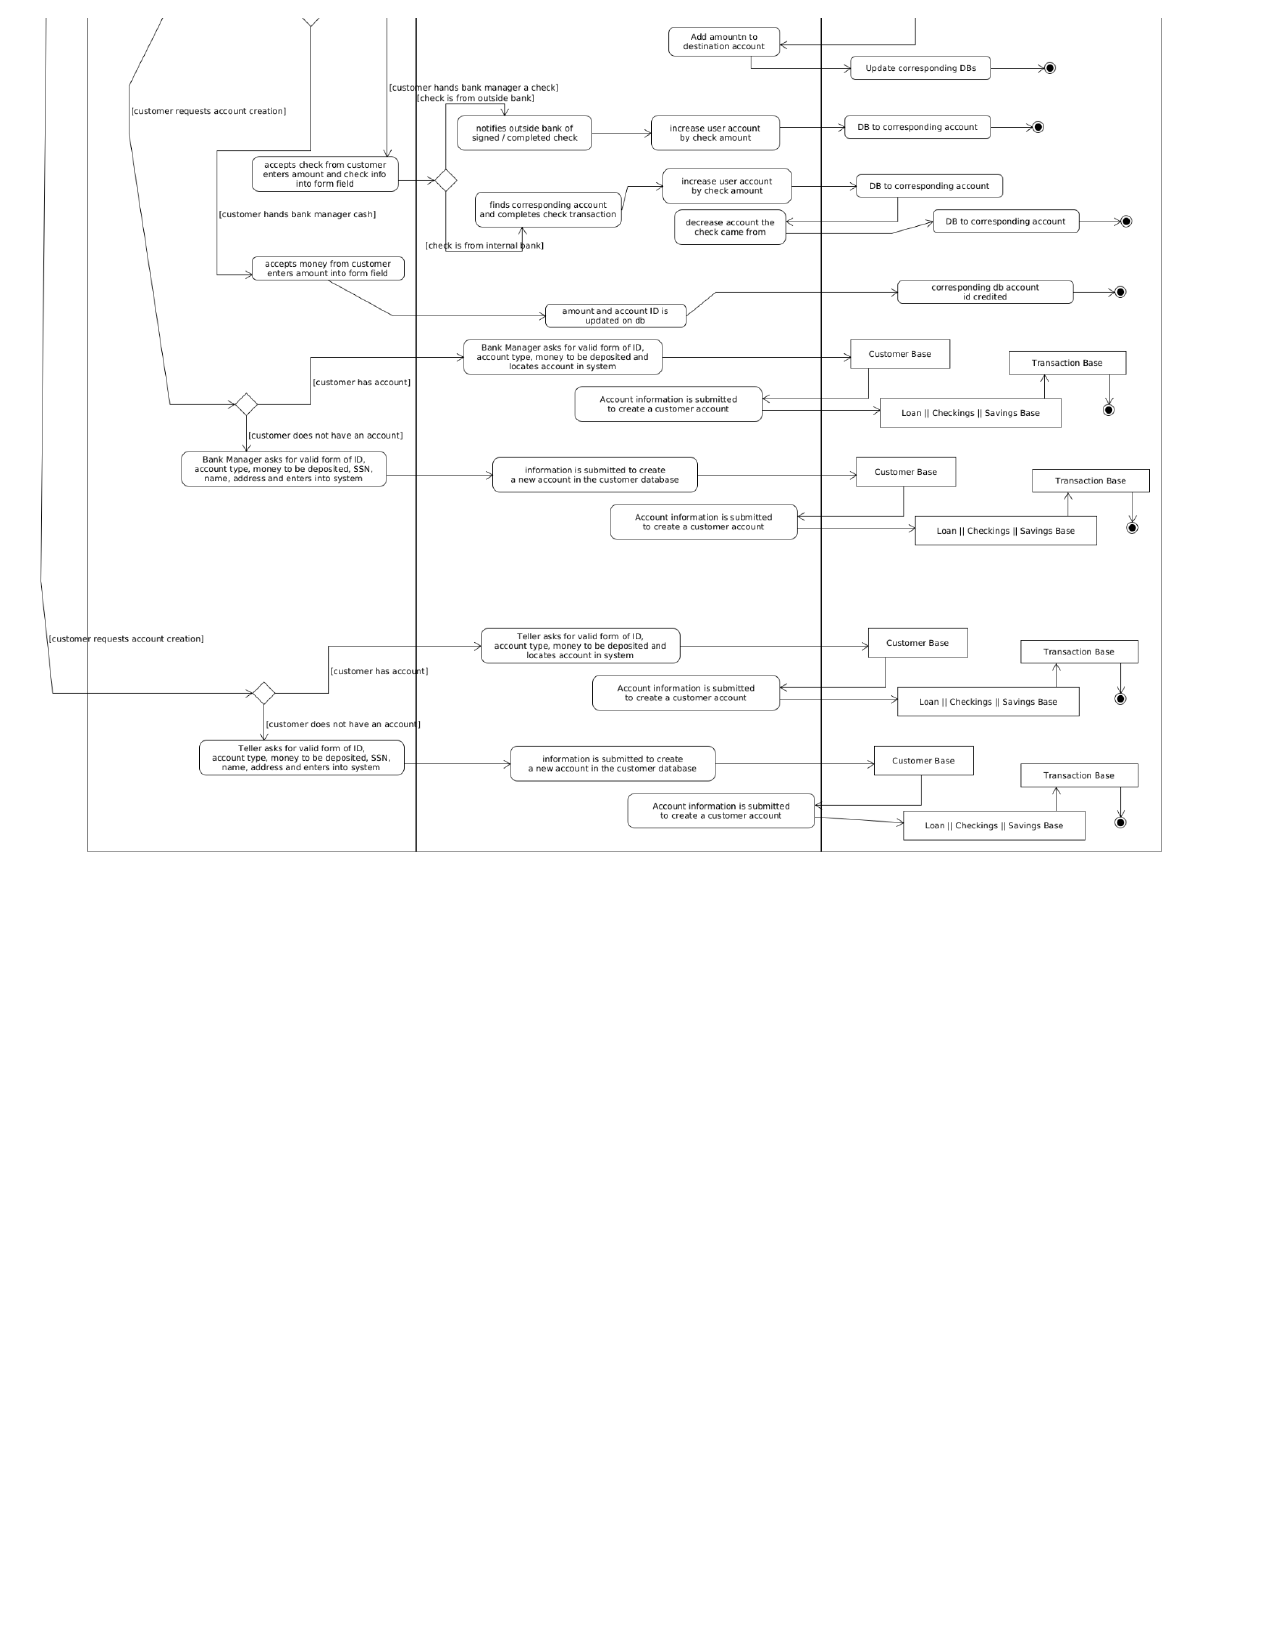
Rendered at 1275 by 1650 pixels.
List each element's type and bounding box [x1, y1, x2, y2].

picture [27, 18, 1275, 860]
